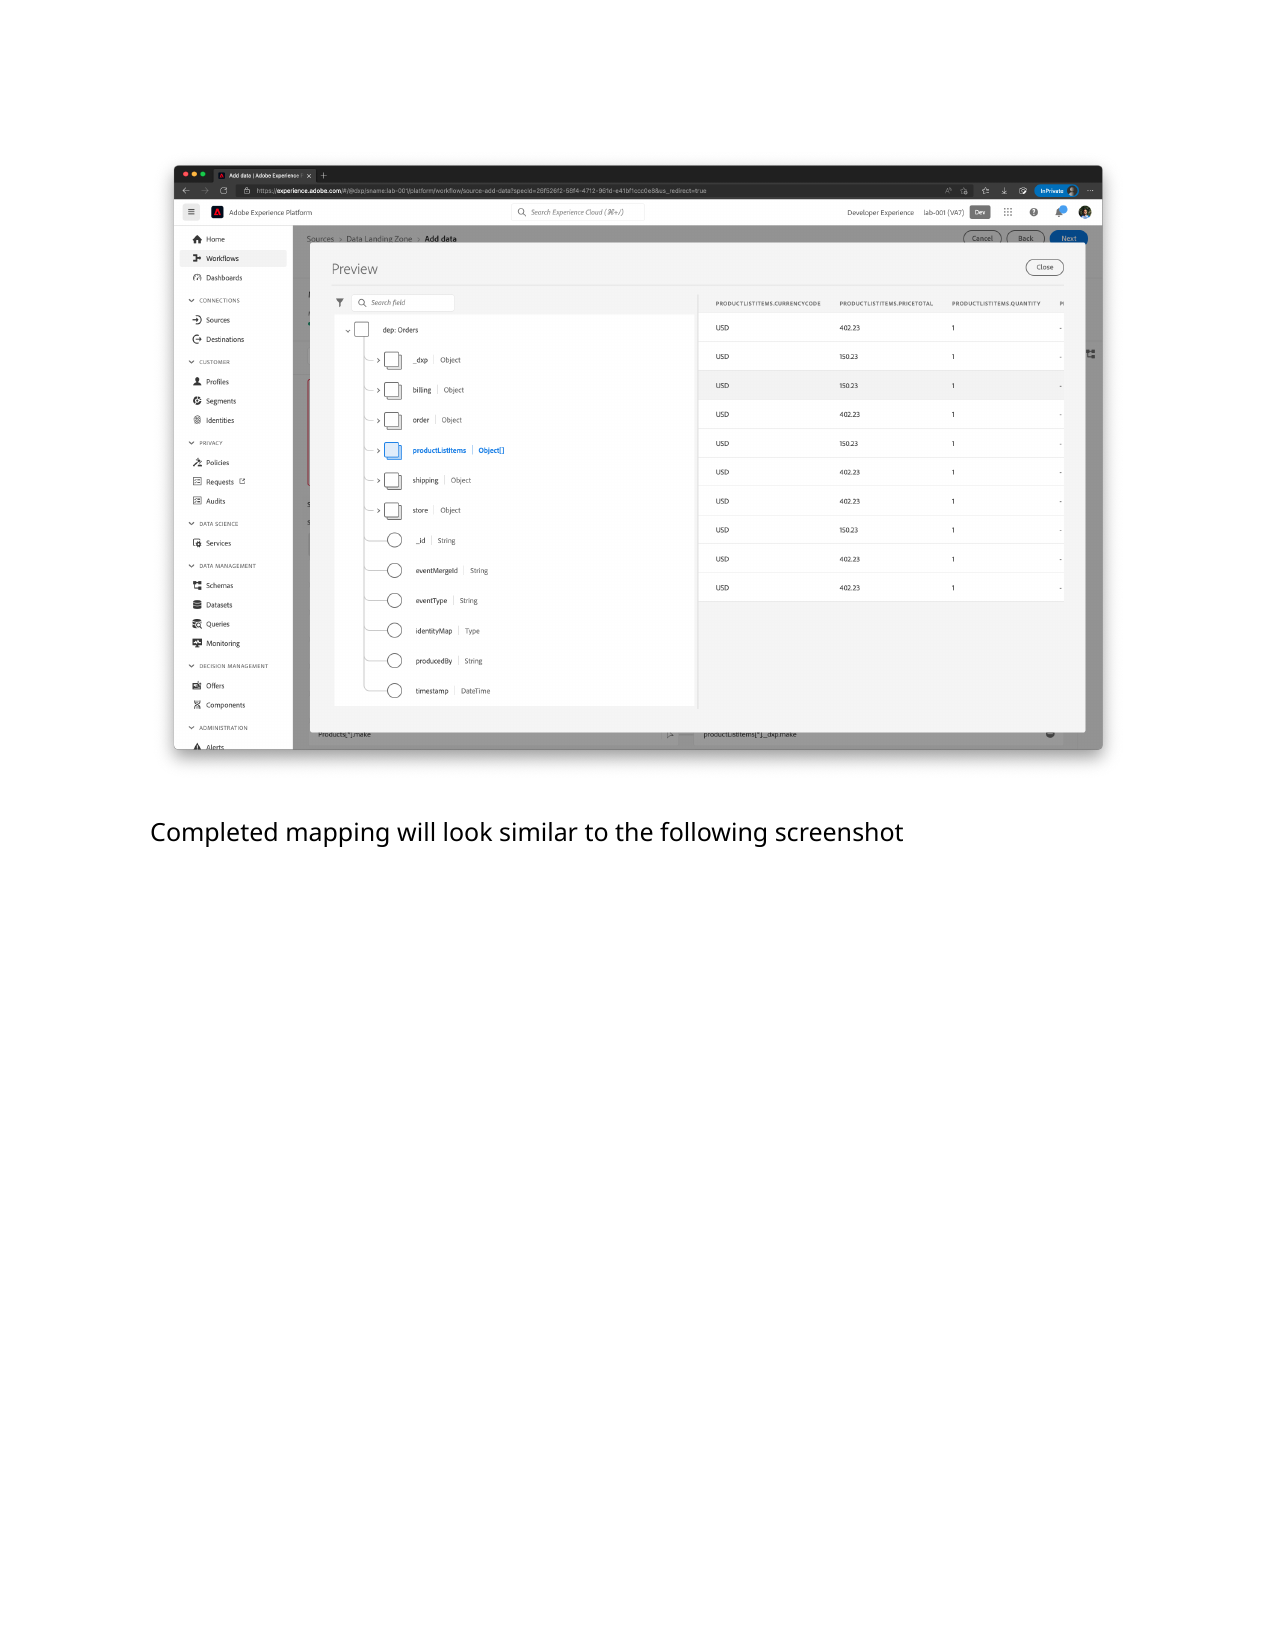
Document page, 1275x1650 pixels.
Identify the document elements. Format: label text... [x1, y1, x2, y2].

text Completed mapping will look similar to the following screenshot [150, 815, 1125, 849]
picture [150, 150, 1125, 781]
